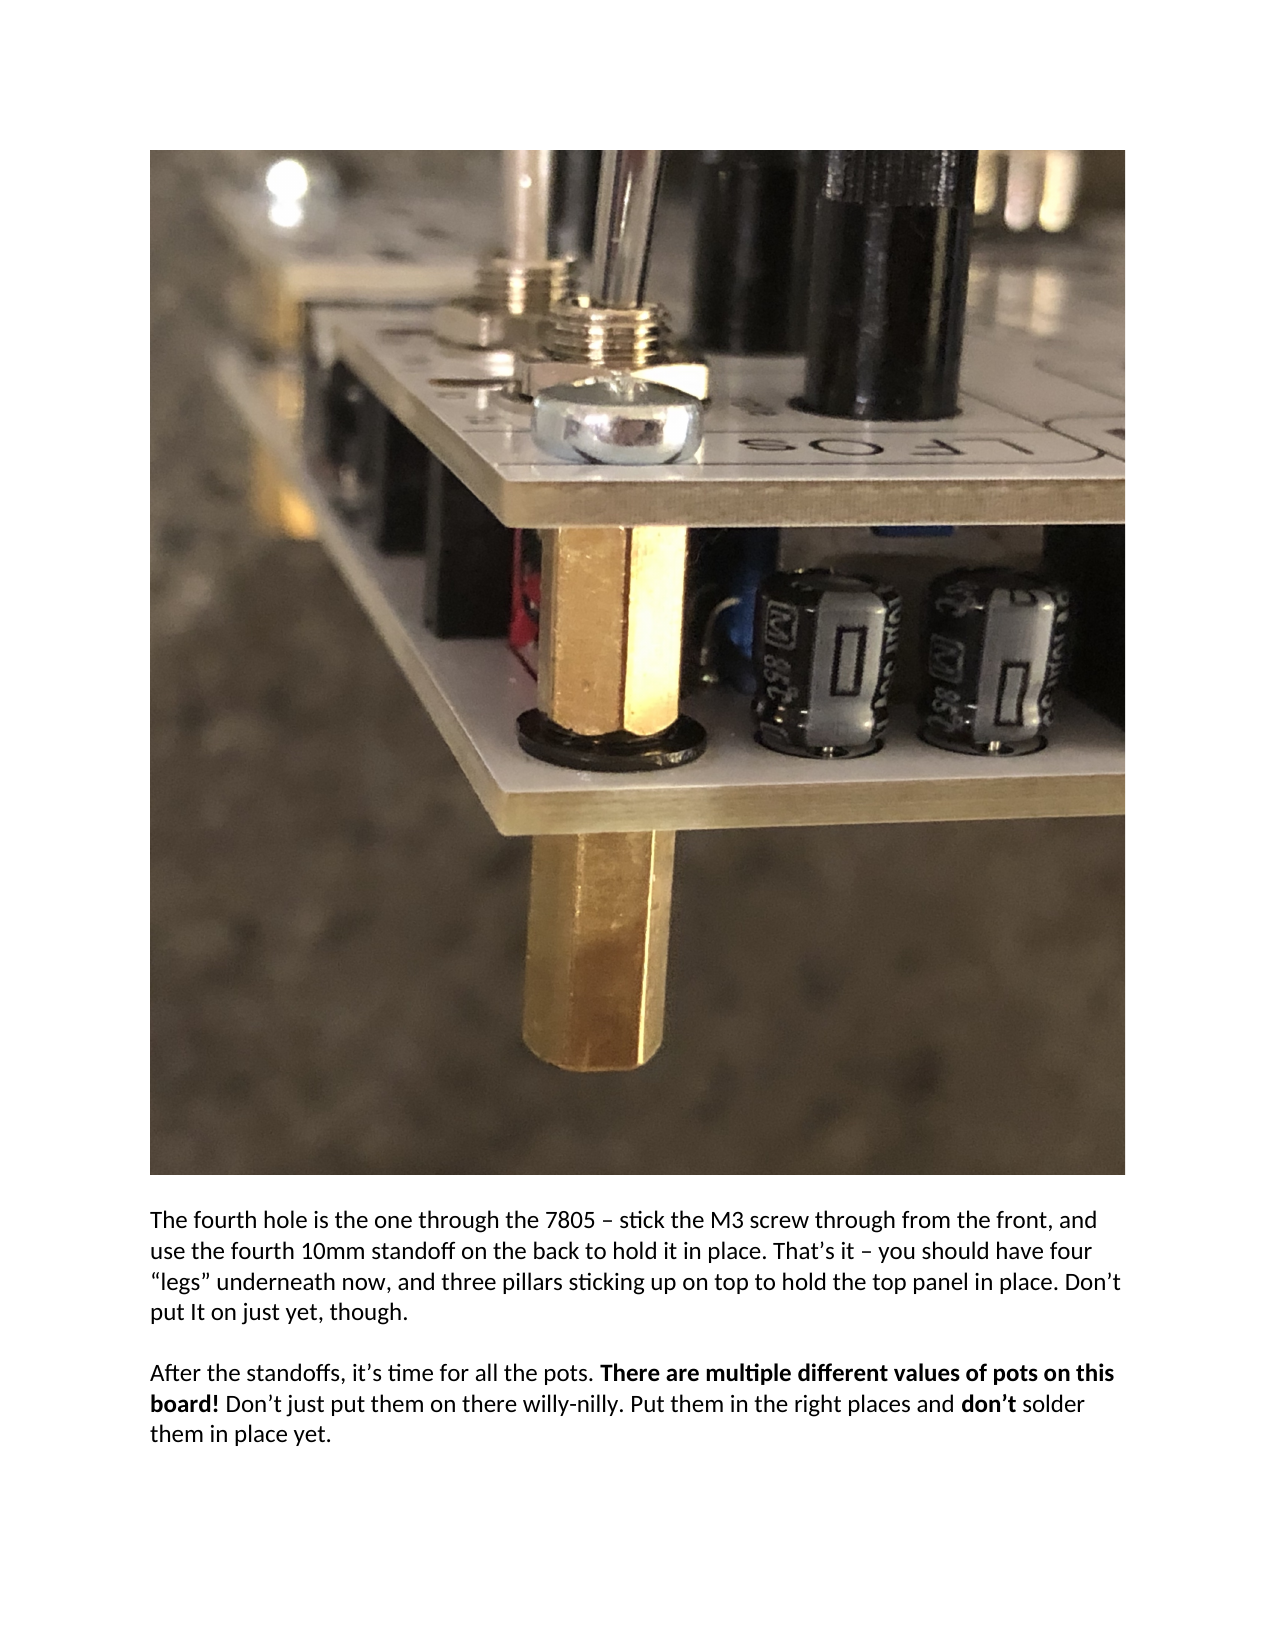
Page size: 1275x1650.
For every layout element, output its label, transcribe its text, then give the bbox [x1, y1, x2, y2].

text After the standoffs, it’s time for all the pots. There are multiple different values of pots on this board! Don’t just put them on there willy-nilly. Put them in the right places and don’t solder them in place yet. [150, 1357, 1125, 1449]
text The fourth hole is the one through the 7805 – stick the M3 screw through from the front, and use the fourth 10mm standoff on the back to hold it in place. That’s it – you should have four “legs” underneath now, and three pillars sticking up on top to hold the top panel in place. Don’t put It on just yet, though. [150, 1205, 1125, 1327]
picture [150, 150, 1125, 1175]
